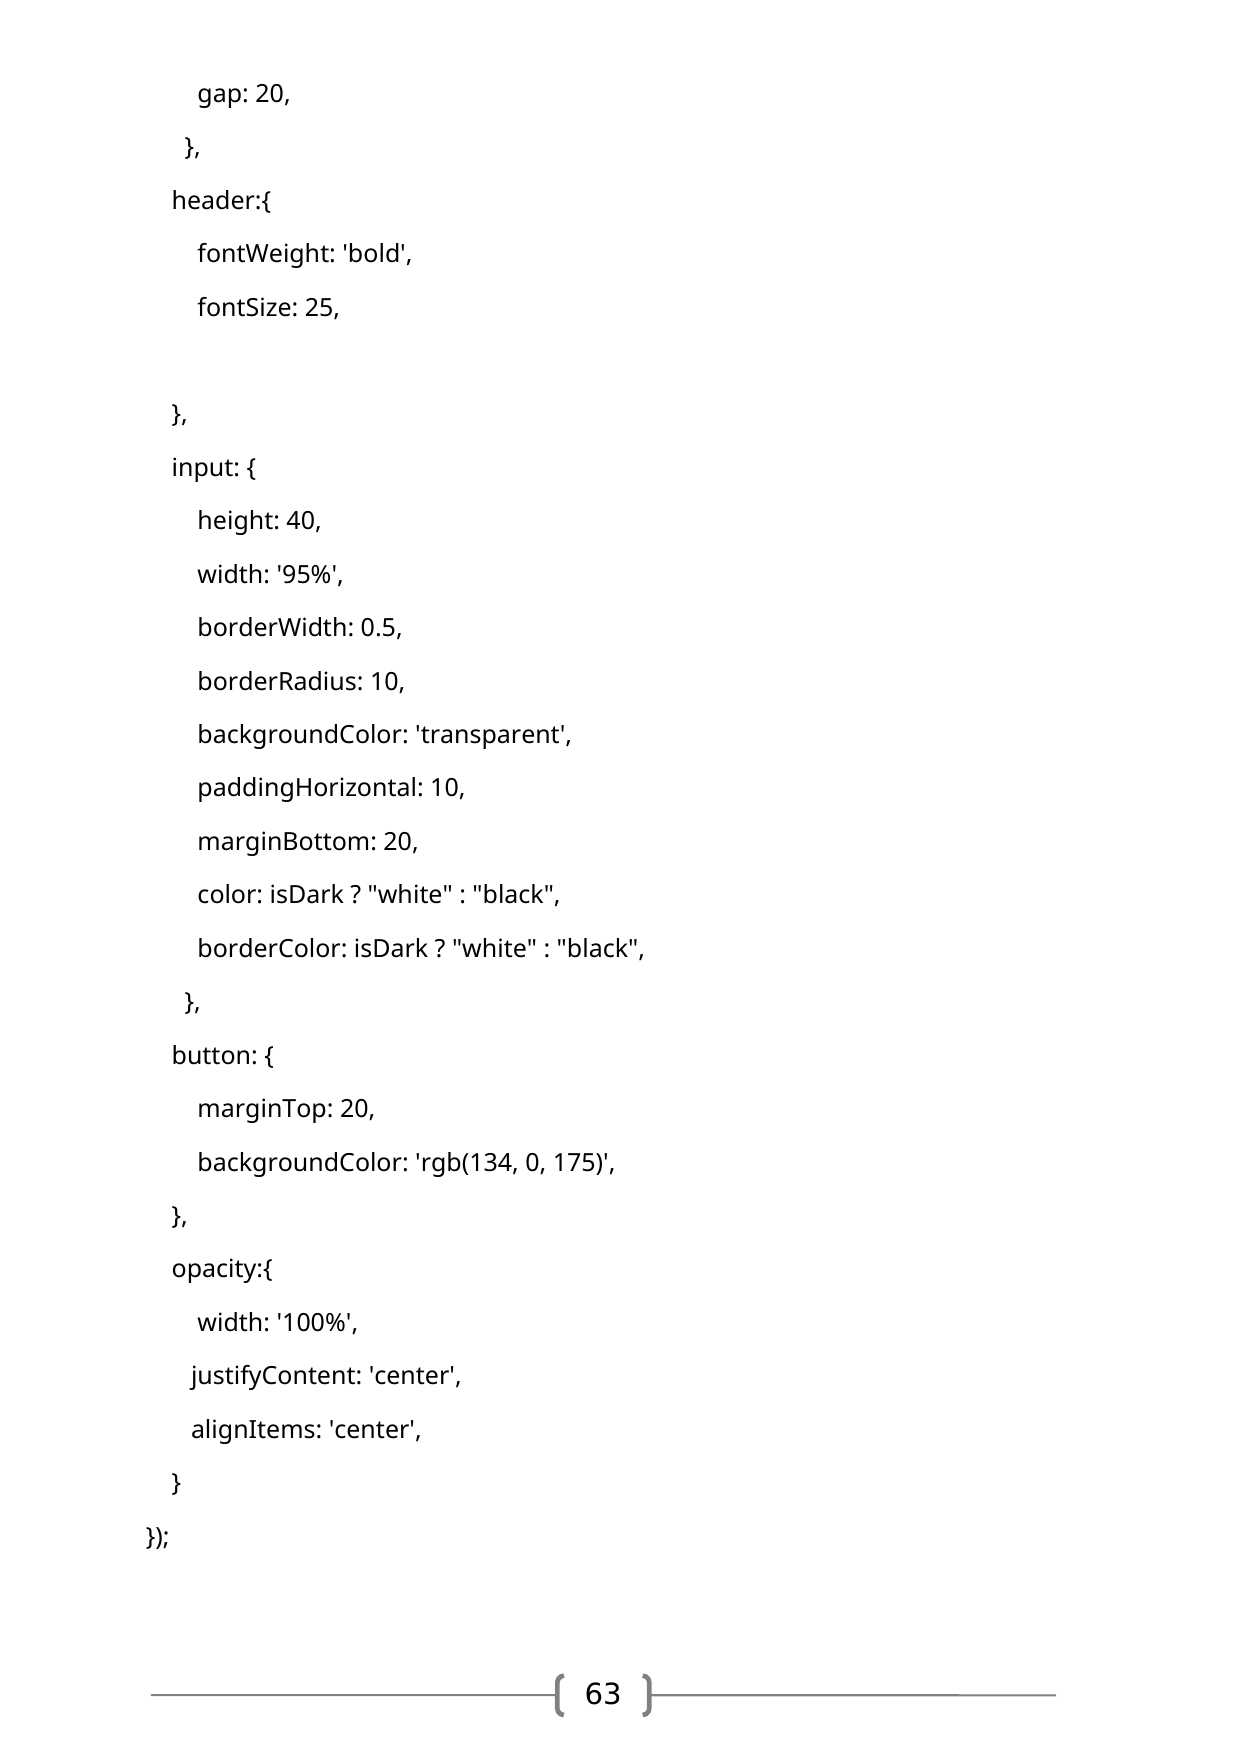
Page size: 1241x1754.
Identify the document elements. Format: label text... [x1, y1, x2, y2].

text height: 40, [120, 503, 1088, 537]
text }, [120, 396, 1088, 430]
text header:{ [120, 182, 1088, 216]
text button: { [120, 1037, 1088, 1071]
text backgroundColor: 'rgb(134, 0, 175)', [120, 1144, 1088, 1178]
text }, [120, 1198, 1088, 1232]
text input: { [120, 449, 1088, 483]
text paddingHorizontal: 10, [120, 770, 1088, 804]
text alignItems: 'center', [120, 1411, 1088, 1445]
text borderRadius: 10, [120, 663, 1088, 697]
text width: '100%', [120, 1304, 1088, 1338]
text }, [120, 129, 1088, 163]
text width: '95%', [120, 556, 1088, 590]
text borderColor: isDark ? "white" : "black", [120, 930, 1088, 964]
text justifyContent: 'center', [120, 1358, 1088, 1392]
text fontWeight: 'bold', [120, 236, 1088, 270]
text color: isDark ? "white" : "black", [120, 877, 1088, 911]
text borderWidth: 0.5, [120, 610, 1088, 644]
text backgroundColor: 'transparent', [120, 717, 1088, 751]
text marginBottom: 20, [120, 823, 1088, 858]
text }, [120, 984, 1088, 1018]
text fontSize: 25, [120, 289, 1088, 323]
text marginTop: 20, [120, 1091, 1088, 1125]
text } [120, 1465, 1088, 1499]
text opacity:{ [120, 1251, 1088, 1285]
text }); [120, 1518, 1088, 1552]
text gap: 20, [120, 75, 1088, 109]
